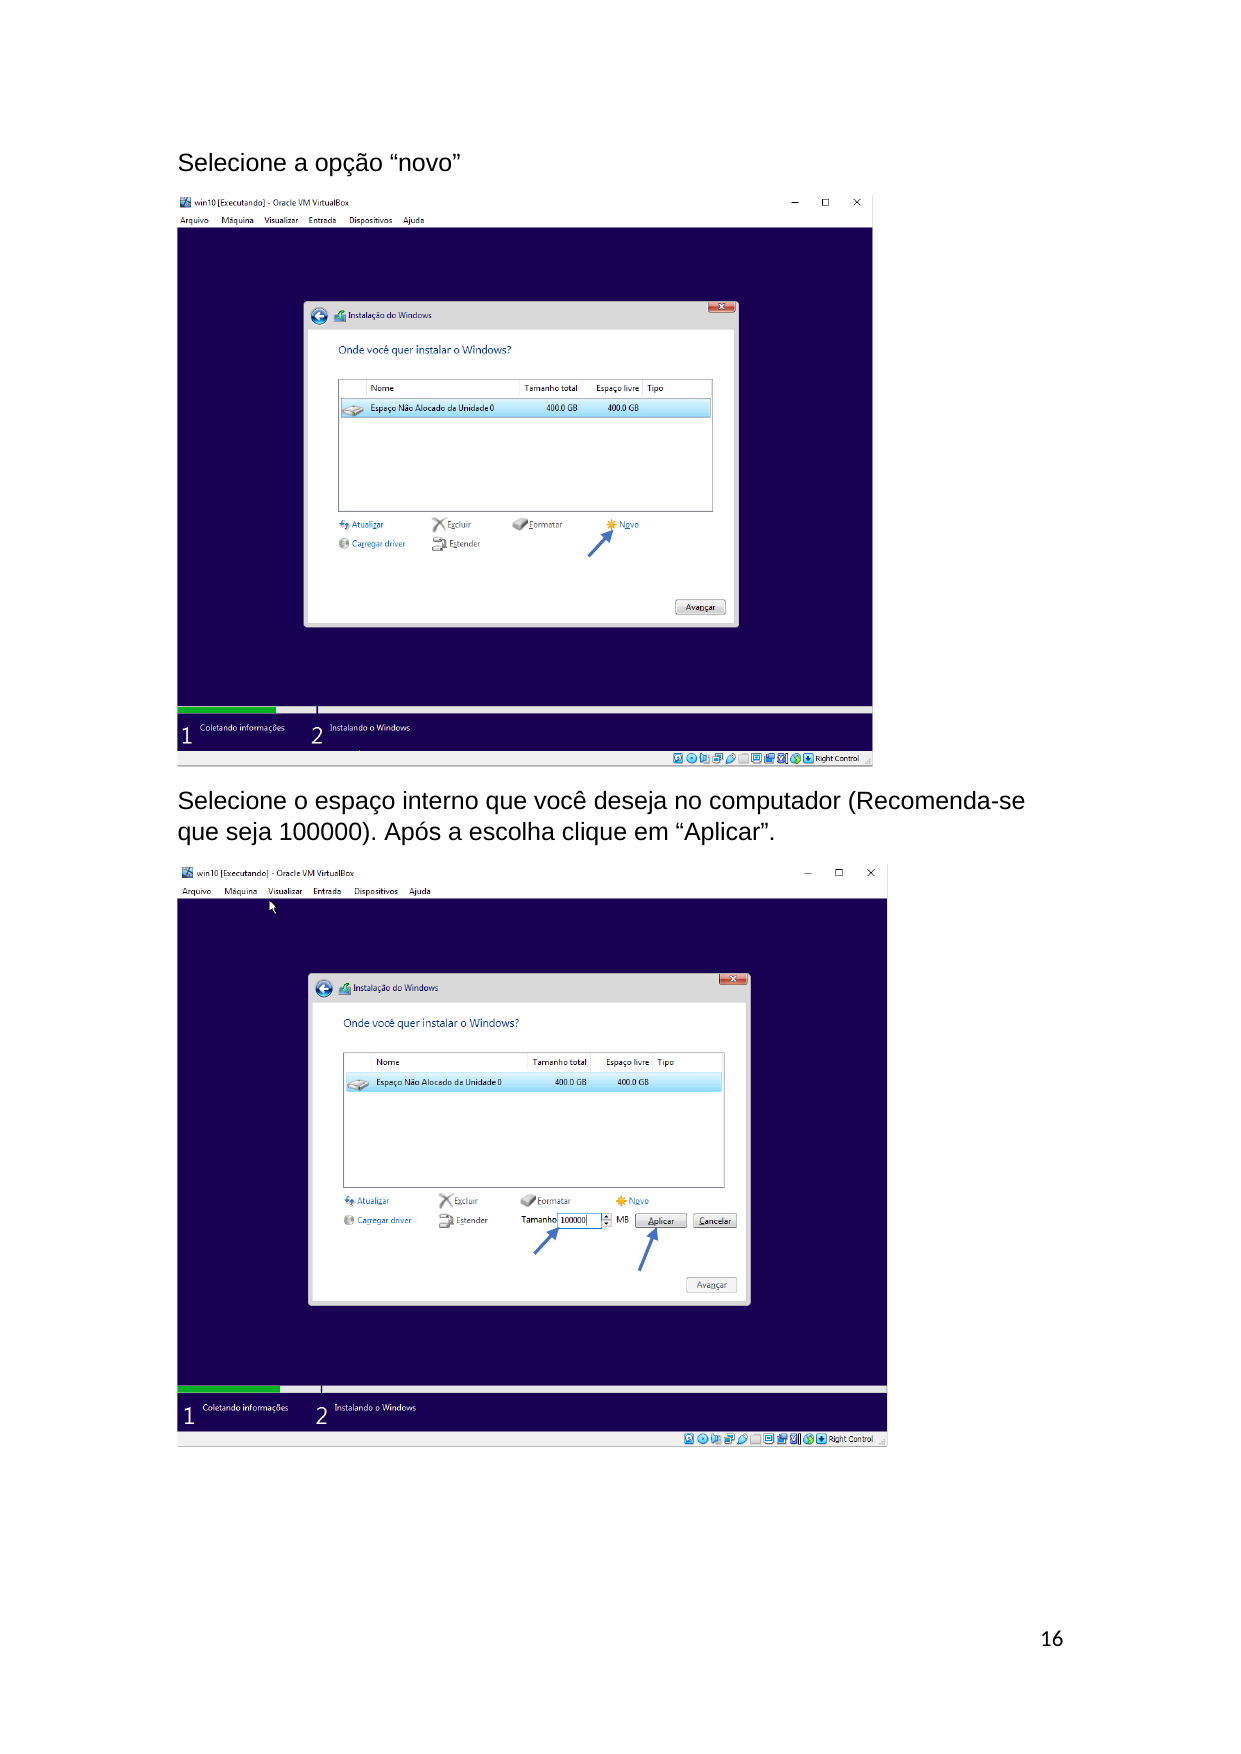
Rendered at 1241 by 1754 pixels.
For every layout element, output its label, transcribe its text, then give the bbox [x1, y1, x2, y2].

picture [177, 195, 873, 767]
text Selecione o espaço interno que você deseja no computador (Recomenda-se que seja 100000). Após a escolha clique em “Aplicar”. [177, 786, 1063, 846]
text Selecione a opção “novo” [177, 148, 1063, 176]
picture [177, 864, 888, 1447]
